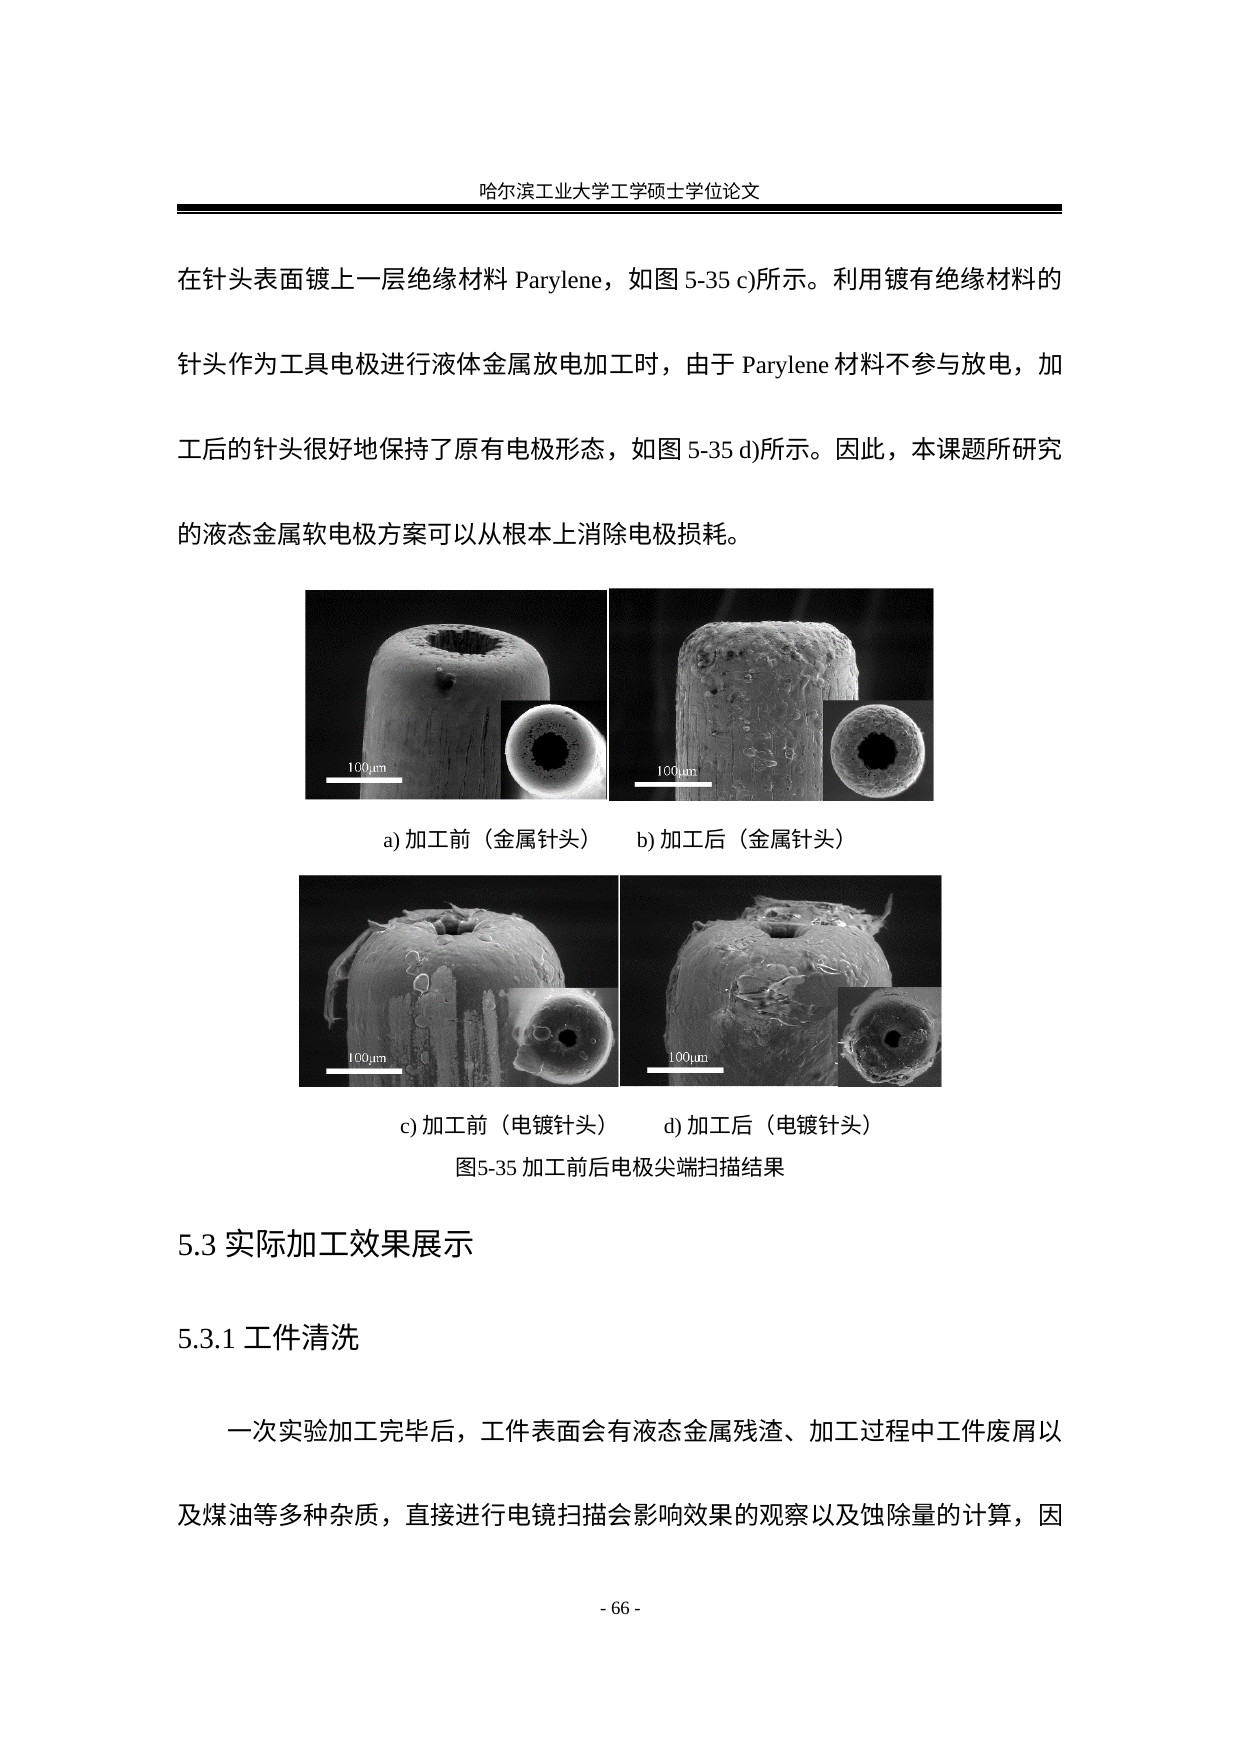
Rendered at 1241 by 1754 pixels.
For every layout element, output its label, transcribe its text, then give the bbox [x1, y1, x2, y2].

subtitle 工件清洗 [177, 1302, 1063, 1370]
subtitle 实际加工效果展示 [177, 1208, 1063, 1276]
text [177, 1395, 1063, 1548]
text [177, 244, 1063, 566]
picture [305, 588, 935, 801]
picture [298, 875, 943, 1087]
text c) 加工前（电镀针头） d) 加工后（电镀针头） [177, 1107, 1063, 1141]
text a) 加工前（金属针头） b) 加工后（金属针头） [177, 820, 1063, 854]
